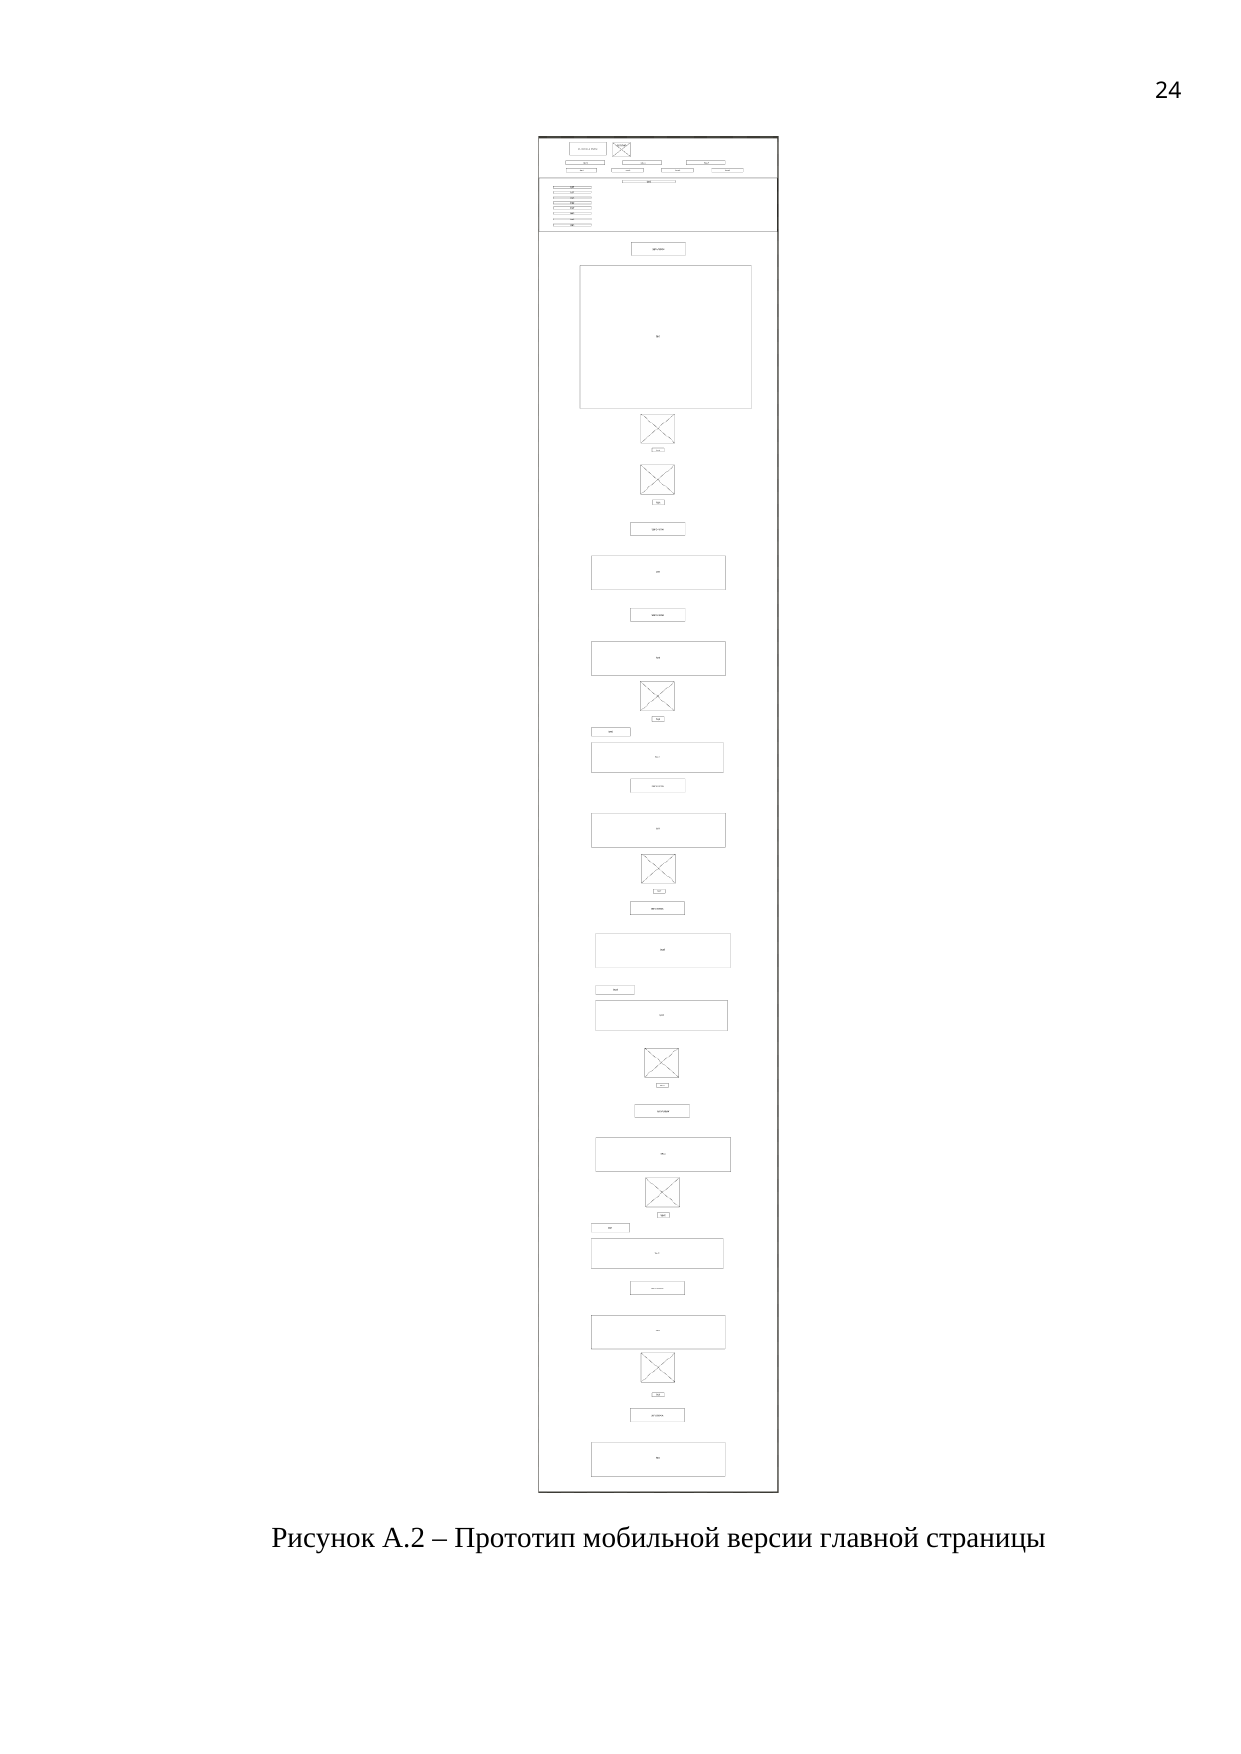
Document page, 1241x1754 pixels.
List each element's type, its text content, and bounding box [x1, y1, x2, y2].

text Рисунок А.2 – Прототип мобильной версии главной страницы [136, 1520, 1181, 1553]
picture [538, 136, 779, 1493]
